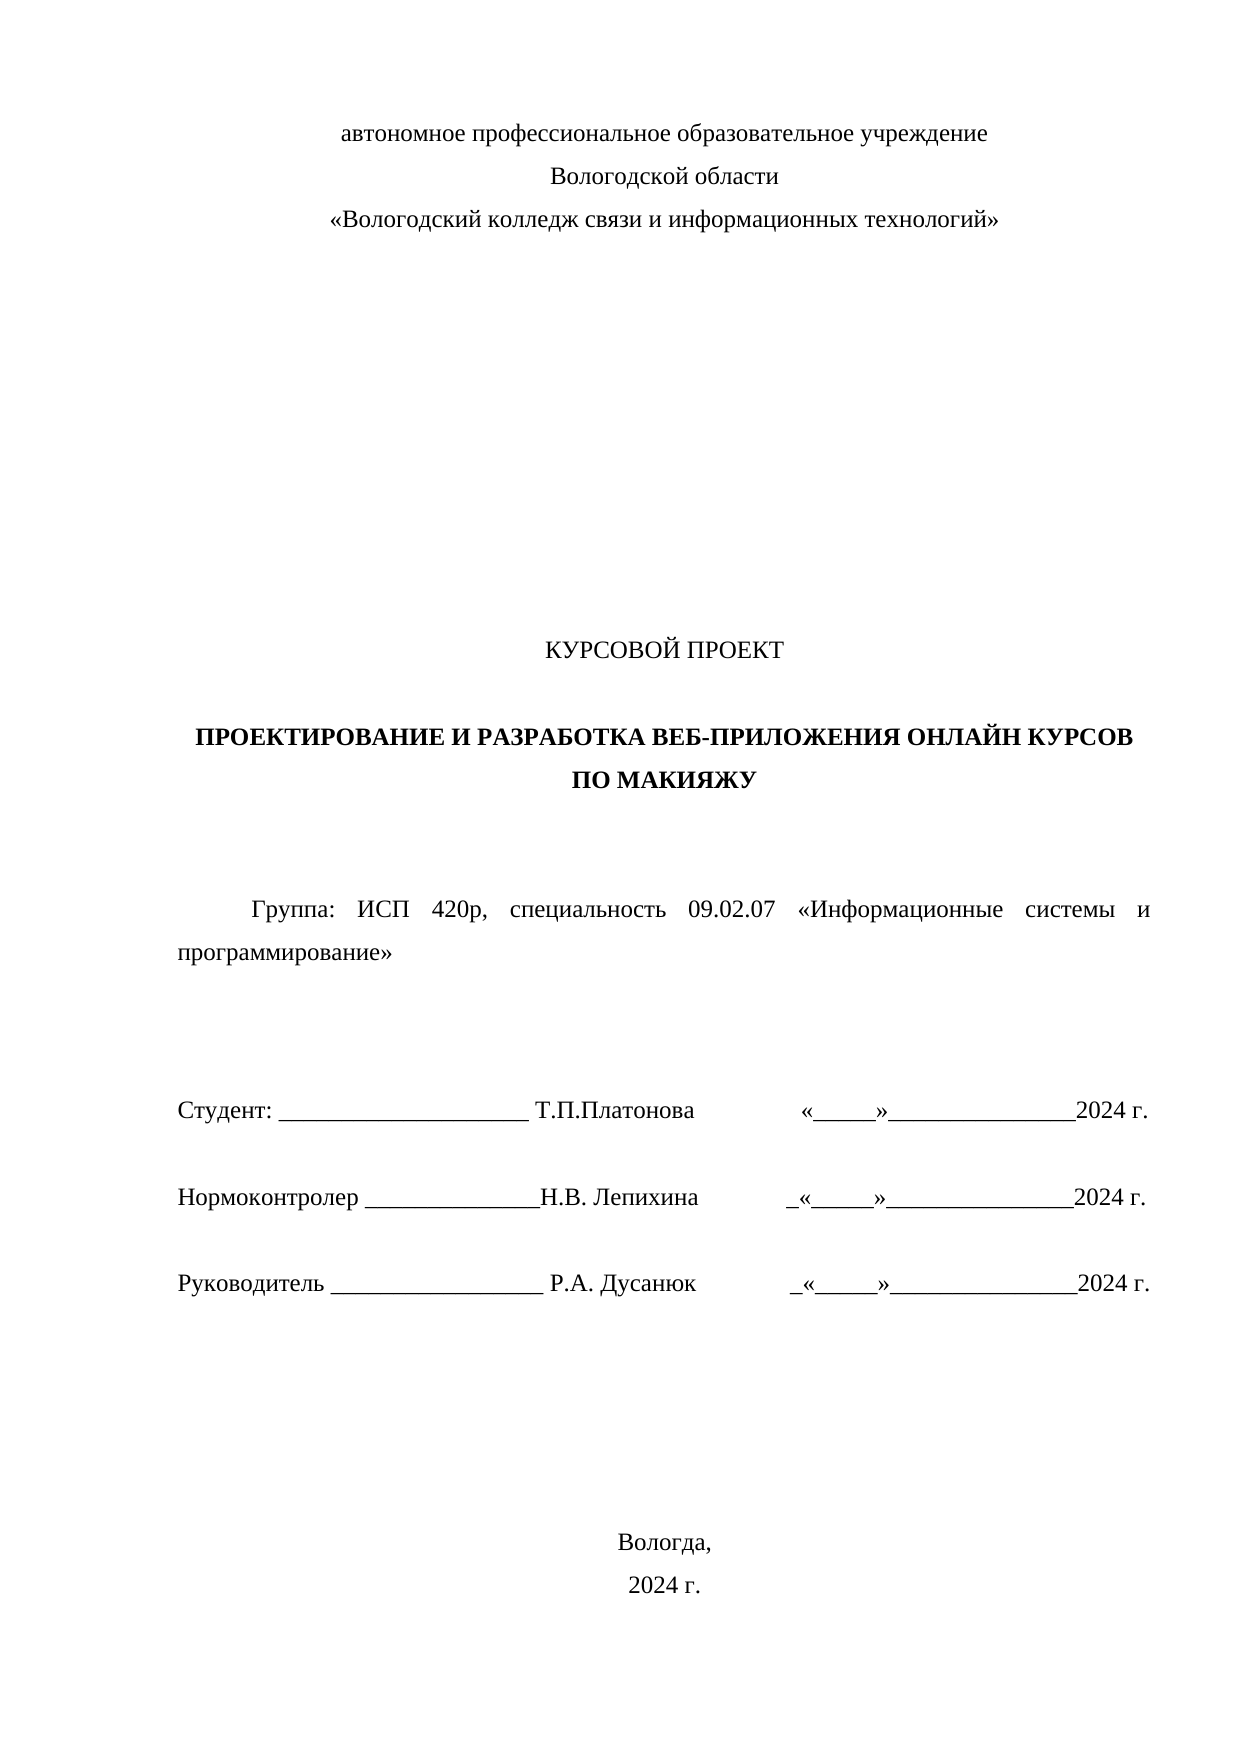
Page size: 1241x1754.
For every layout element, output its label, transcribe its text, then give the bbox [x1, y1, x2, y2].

text Вологодской области [177, 161, 1152, 190]
text КУРСОВОЙ ПРОЕКТ ПРОЕКТИРОВАНИЕ И РАЗРАБОТКА ВЕБ-ПРИЛОЖЕНИЯ ОНЛАЙН КУРСОВ ПО МАКИЯЖУ [177, 636, 1152, 794]
text «Вологодский колледж связи и информационных технологий» [177, 204, 1152, 233]
text автономное профессиональное образовательное учреждение [177, 118, 1152, 147]
text Нормоконтролер ______________Н.В. Лепихина _«_____»_______________2024 г. [177, 1182, 1152, 1211]
text Вологда, [177, 1527, 1152, 1556]
text 2024 г. [177, 1570, 1152, 1599]
text Студент: ____________________ Т.П.Платонова «_____»_______________2024 г. [177, 1096, 1152, 1124]
text Группа: ИСП 420р, специальность 09.02.07 «Информационные системы и программирование» [177, 894, 1152, 966]
text Руководитель _________________ Р.А. Дусанюк _«_____»_______________2024 г. [177, 1268, 1152, 1297]
